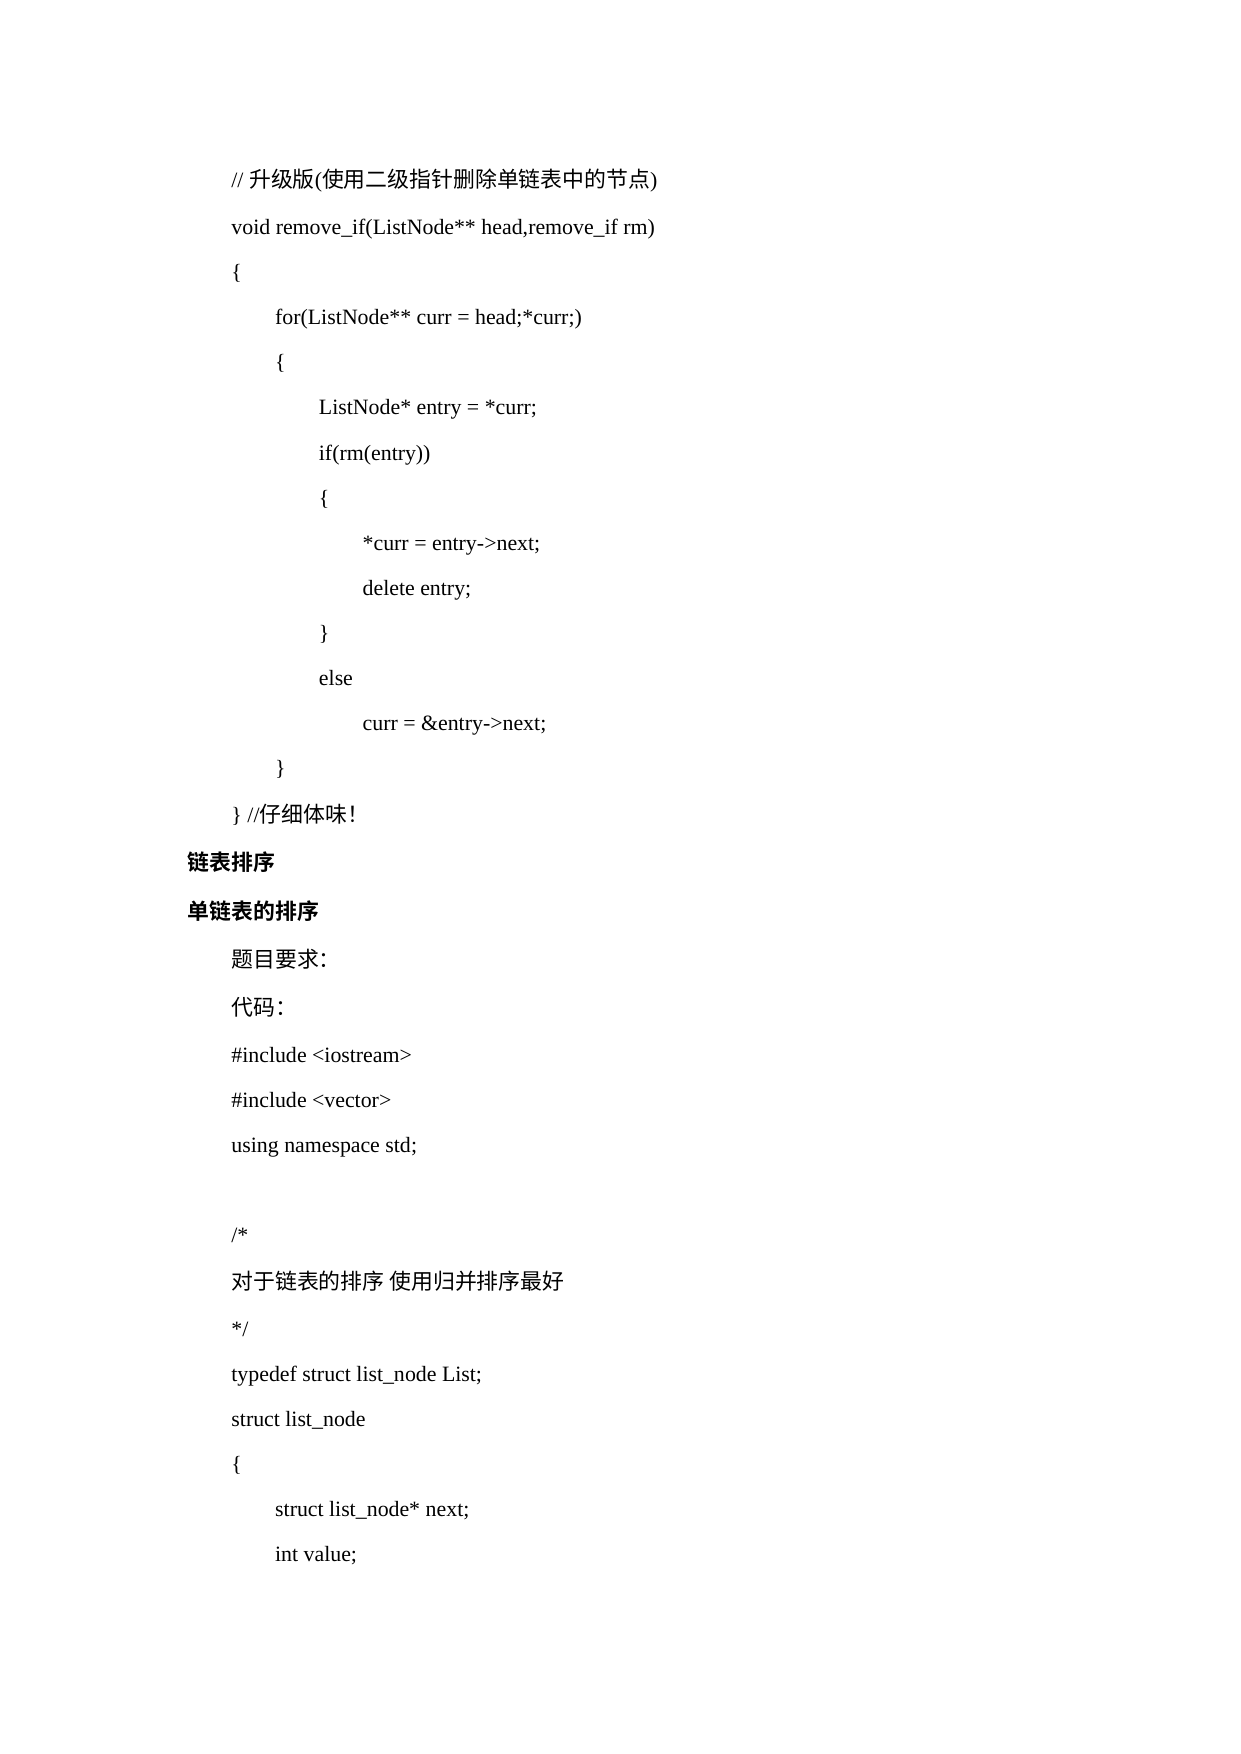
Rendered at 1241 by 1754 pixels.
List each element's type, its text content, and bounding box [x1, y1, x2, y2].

text struct list_node* next; [231, 1493, 1053, 1525]
text 题目要求： [187, 942, 1053, 974]
text *curr = entry->next; [231, 526, 1053, 558]
text typedef struct list_node List; [231, 1357, 1053, 1390]
text #include <vector> [231, 1083, 1053, 1116]
subtitle 单链表的排序 [187, 893, 1053, 926]
text } [231, 752, 1053, 784]
text ListNode* entry = *curr; [231, 391, 1053, 423]
text 对于链表的排序 使用归并排序最好 [231, 1264, 1053, 1296]
text /* [231, 1219, 1053, 1251]
text if(rm(entry)) [231, 436, 1053, 468]
text using namespace std; [231, 1128, 1053, 1161]
text #include <iostream> [231, 1038, 1053, 1071]
text void remove_if(ListNode** head,remove_if rm) [231, 210, 1053, 243]
text { [231, 481, 1053, 513]
text int value; [231, 1538, 1053, 1570]
subtitle 链表排序 [187, 845, 1053, 877]
text { [231, 255, 1053, 288]
text */ [231, 1312, 1053, 1345]
text else [231, 661, 1053, 694]
text delete entry; [231, 571, 1053, 604]
text { [231, 1447, 1053, 1480]
text struct list_node [231, 1402, 1053, 1435]
text // 升级版(使用二级指针删除单链表中的节点) [231, 162, 1053, 194]
text } //仔细体味！ [231, 797, 1053, 829]
text for(ListNode** curr = head;*curr;) [231, 301, 1053, 333]
text 代码： [187, 990, 1053, 1022]
text } [231, 616, 1053, 649]
text { [231, 346, 1053, 378]
text curr = &entry->next; [231, 706, 1053, 739]
